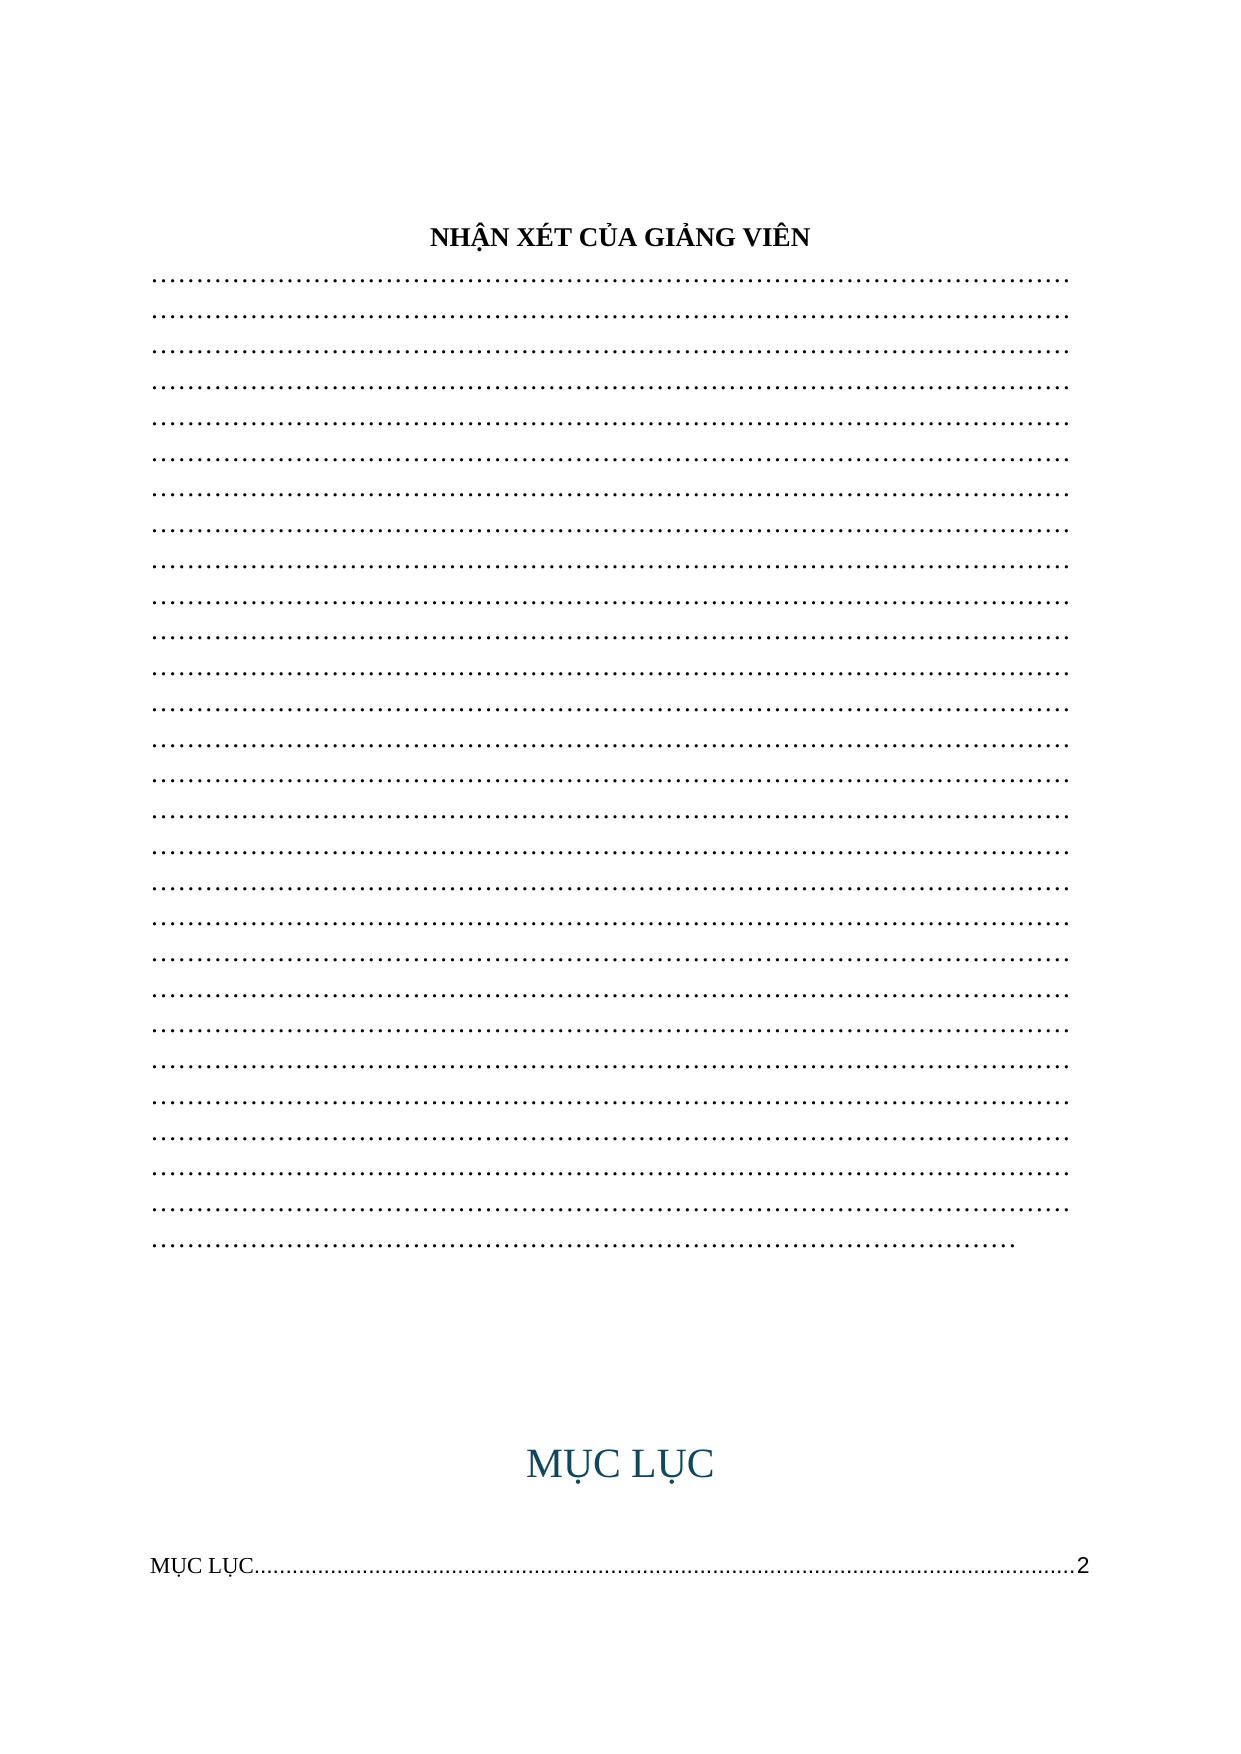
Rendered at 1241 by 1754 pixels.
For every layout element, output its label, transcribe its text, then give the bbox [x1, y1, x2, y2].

text NHẬN XÉT CỦA GIẢNG VIÊN [150, 221, 1090, 253]
subtitle MỤC LỤC [150, 1438, 1090, 1486]
text …………………………………………………………………………………………………………………………………………………………………………………………………………………………………………………………………………………………………………………………………………………………………………………………………………………………………………………………………………………………………………………………………………………………………………………………………………………………………………………………………………………………………………………………………………………………………………………………………………………………………………………………………………………………………………………………………………………………………………………………………………………………………………………………………………………………………………………………………………………………………………………………………………………………………………………………………………………………………………………………………………………………………………………………………………………………………………………………………………………………………………………………………………………………………………………………………………………………………………………………………………………………………………………………………………………………………………………………………………………………………………………………………………………………………………………………………………………………………………………………………………………………………………………………………………………………………………………………………………………………………………………………………………………………………………………………………………………………………………………………………………………………………………………………………………………………………………………………………………………………………………………………………………………………………………………………………………………………………… [150, 257, 1090, 1253]
